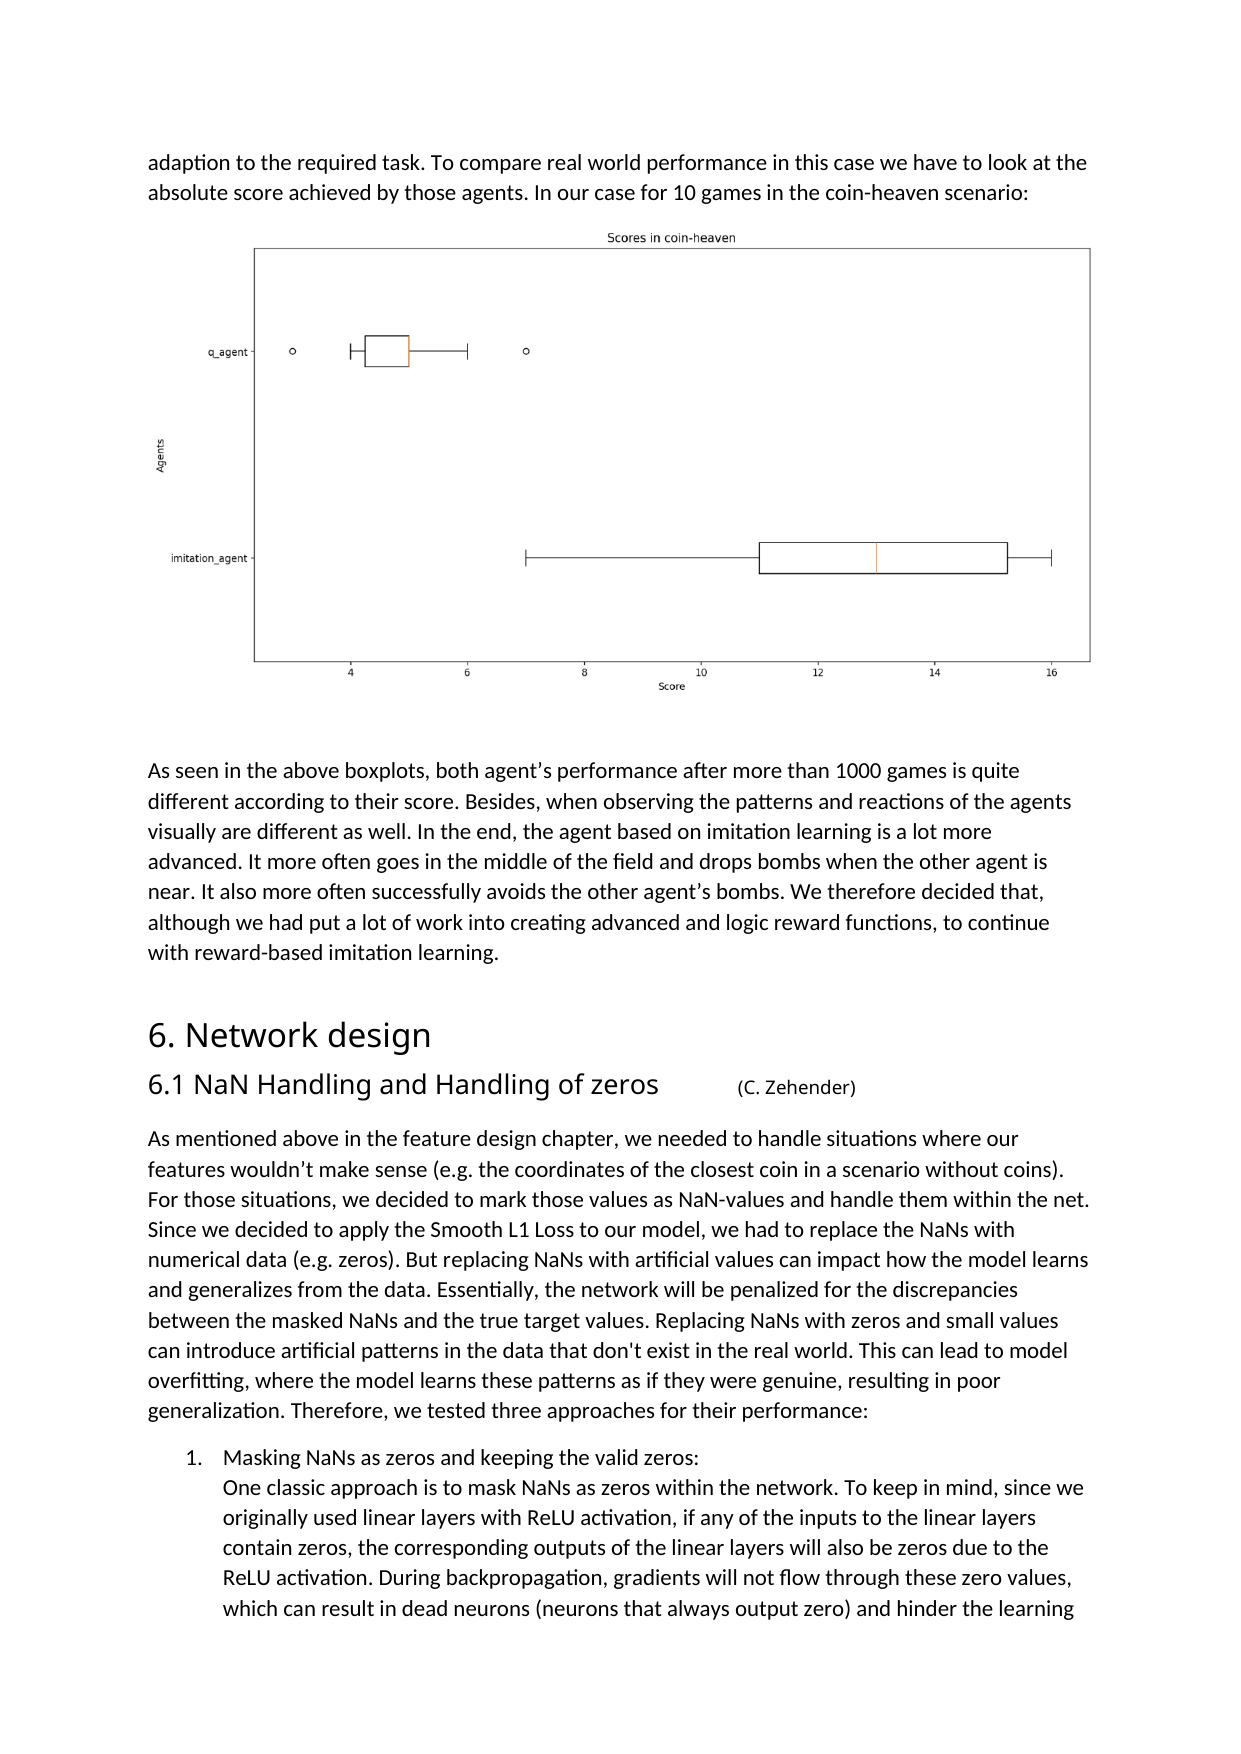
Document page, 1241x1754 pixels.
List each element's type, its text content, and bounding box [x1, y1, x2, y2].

subtitle 6. Network design [148, 892, 1093, 938]
list Masking NaNs as zeros and zeros as small values (e.g. 0.01): [185, 1595, 1093, 1623]
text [148, 148, 1093, 206]
subtitle 6.1 NaN Handling and Handling of zeros (C. Zehender) [148, 946, 1093, 982]
picture [147, 224, 873, 702]
list Masking NaNs as zeros and keeping the valid zeros: [185, 1323, 1093, 1351]
text As mentioned above in the feature design chapter, we needed to handle situations where our features wouldn’t make sense (e.g. the coordinates of the closest coin in a scenario without coins). For those situations, we decided to mark those values as NaN-values and handle them within the net. Since we decided to apply the Smooth L1 Loss to our model, we had to replace the NaNs with numerical data (e.g. zeros). But replacing NaNs with artificial values can impact how the model learns and generalizes from the data. Essentially, the network will be penalized for the discrepancies between the masked NaNs and the true target values. Replacing NaNs with zeros and small values can introduce artificial patterns in the data that don't exist in the real world. This can lead to model overfitting, where the model learns these patterns as if they were genuine, resulting in poor generalization. Therefore, we tested three approaches for their performance: [148, 1004, 1093, 1304]
list One classic approach is to mask NaNs as zeros within the network. To keep in mind, since we originally used linear layers with ReLU activation, if any of the inputs to the linear layers contain zeros, the corresponding outputs of the linear layers will also be zeros due to the ReLU activation. During backpropagation, gradients will not flow through these zero values, which can result in dead neurons (neurons that always output zero) and hinder the learning process. Another point is that the model contains meaningful zeros (e.g. the closest bomb after dropping one). The idea is that the other values (e.g. bomb density) indicate whether it is a masked NaN or a regular zero, and the model will learn to distinguish them. [223, 1353, 1093, 1592]
